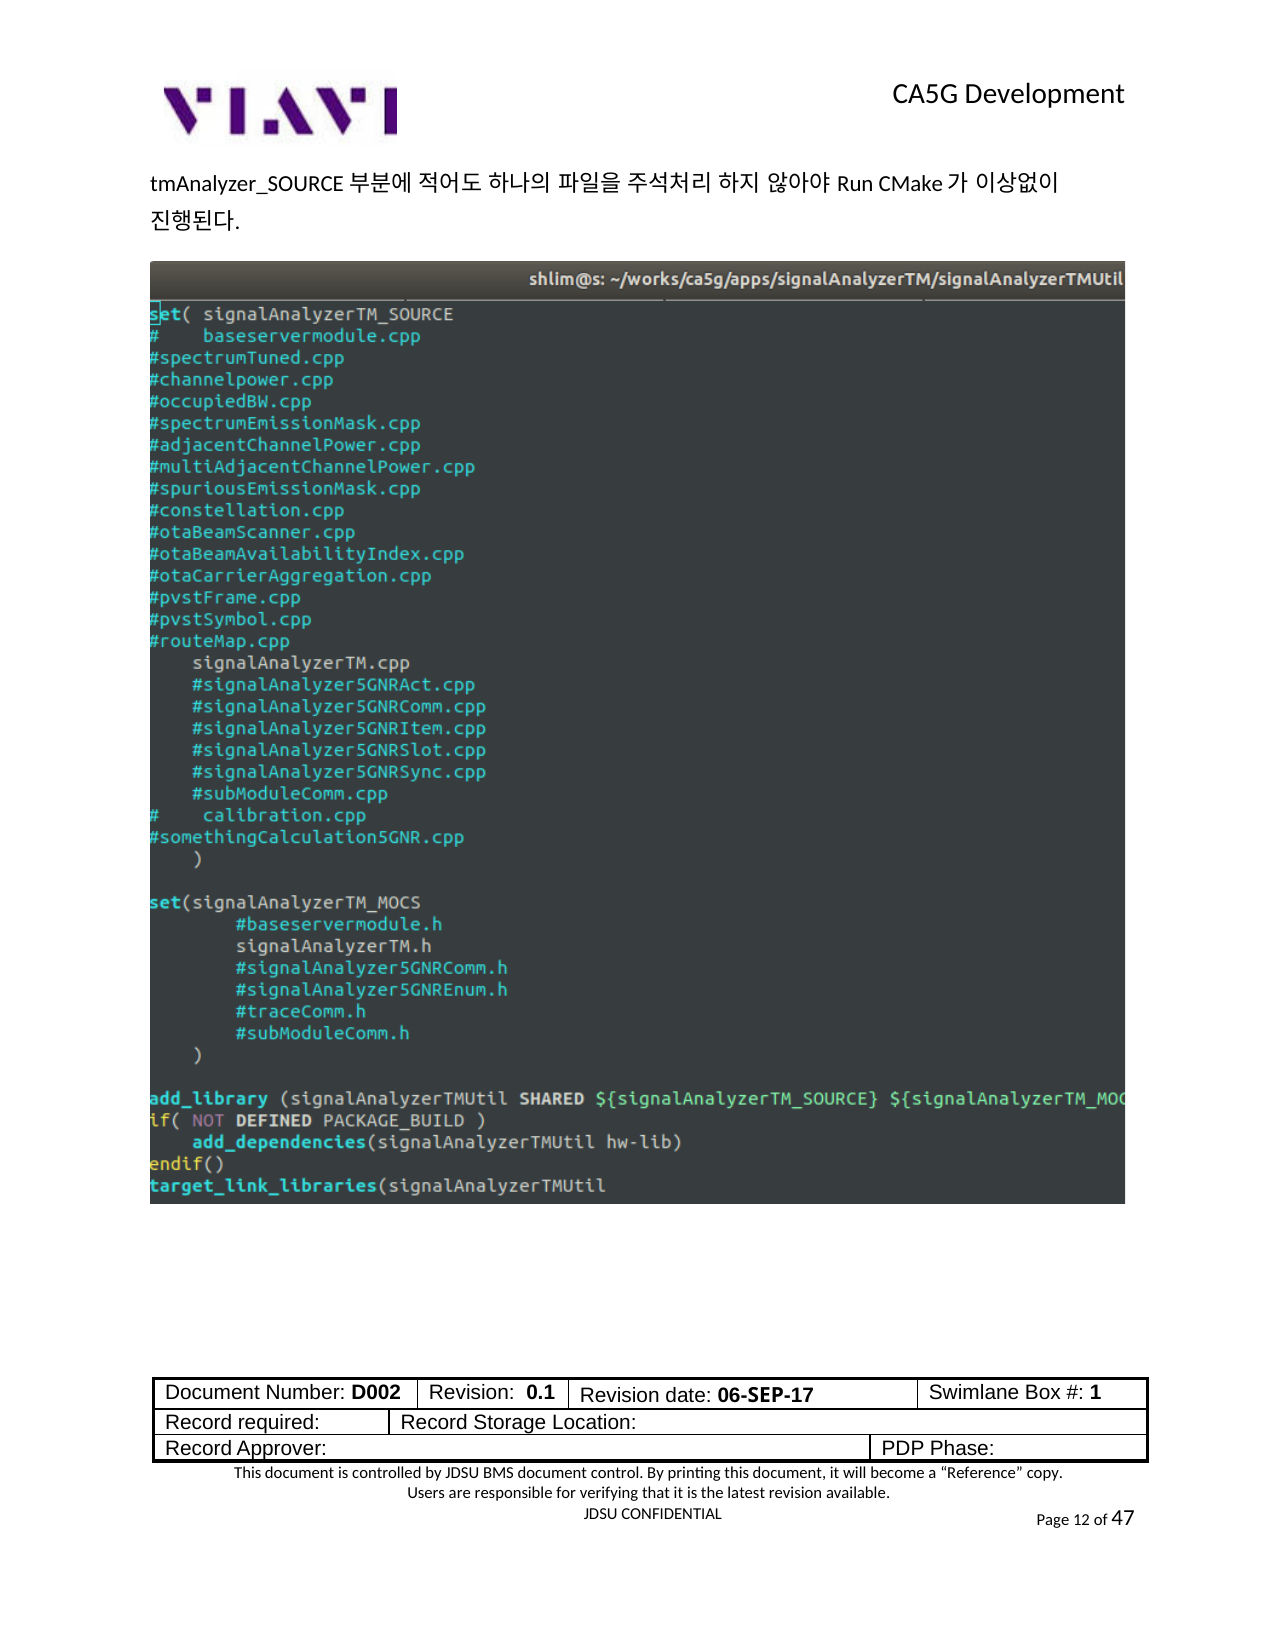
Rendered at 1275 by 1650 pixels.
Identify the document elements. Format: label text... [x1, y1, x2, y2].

picture [162, 68, 397, 146]
picture [150, 261, 1125, 1204]
text tmAnalyzer_SOURCE 부분에 적어도 하나의 파일을 주석처리 하지 않아야 Run CMake가 이상없이 진행된다. [150, 165, 1125, 236]
